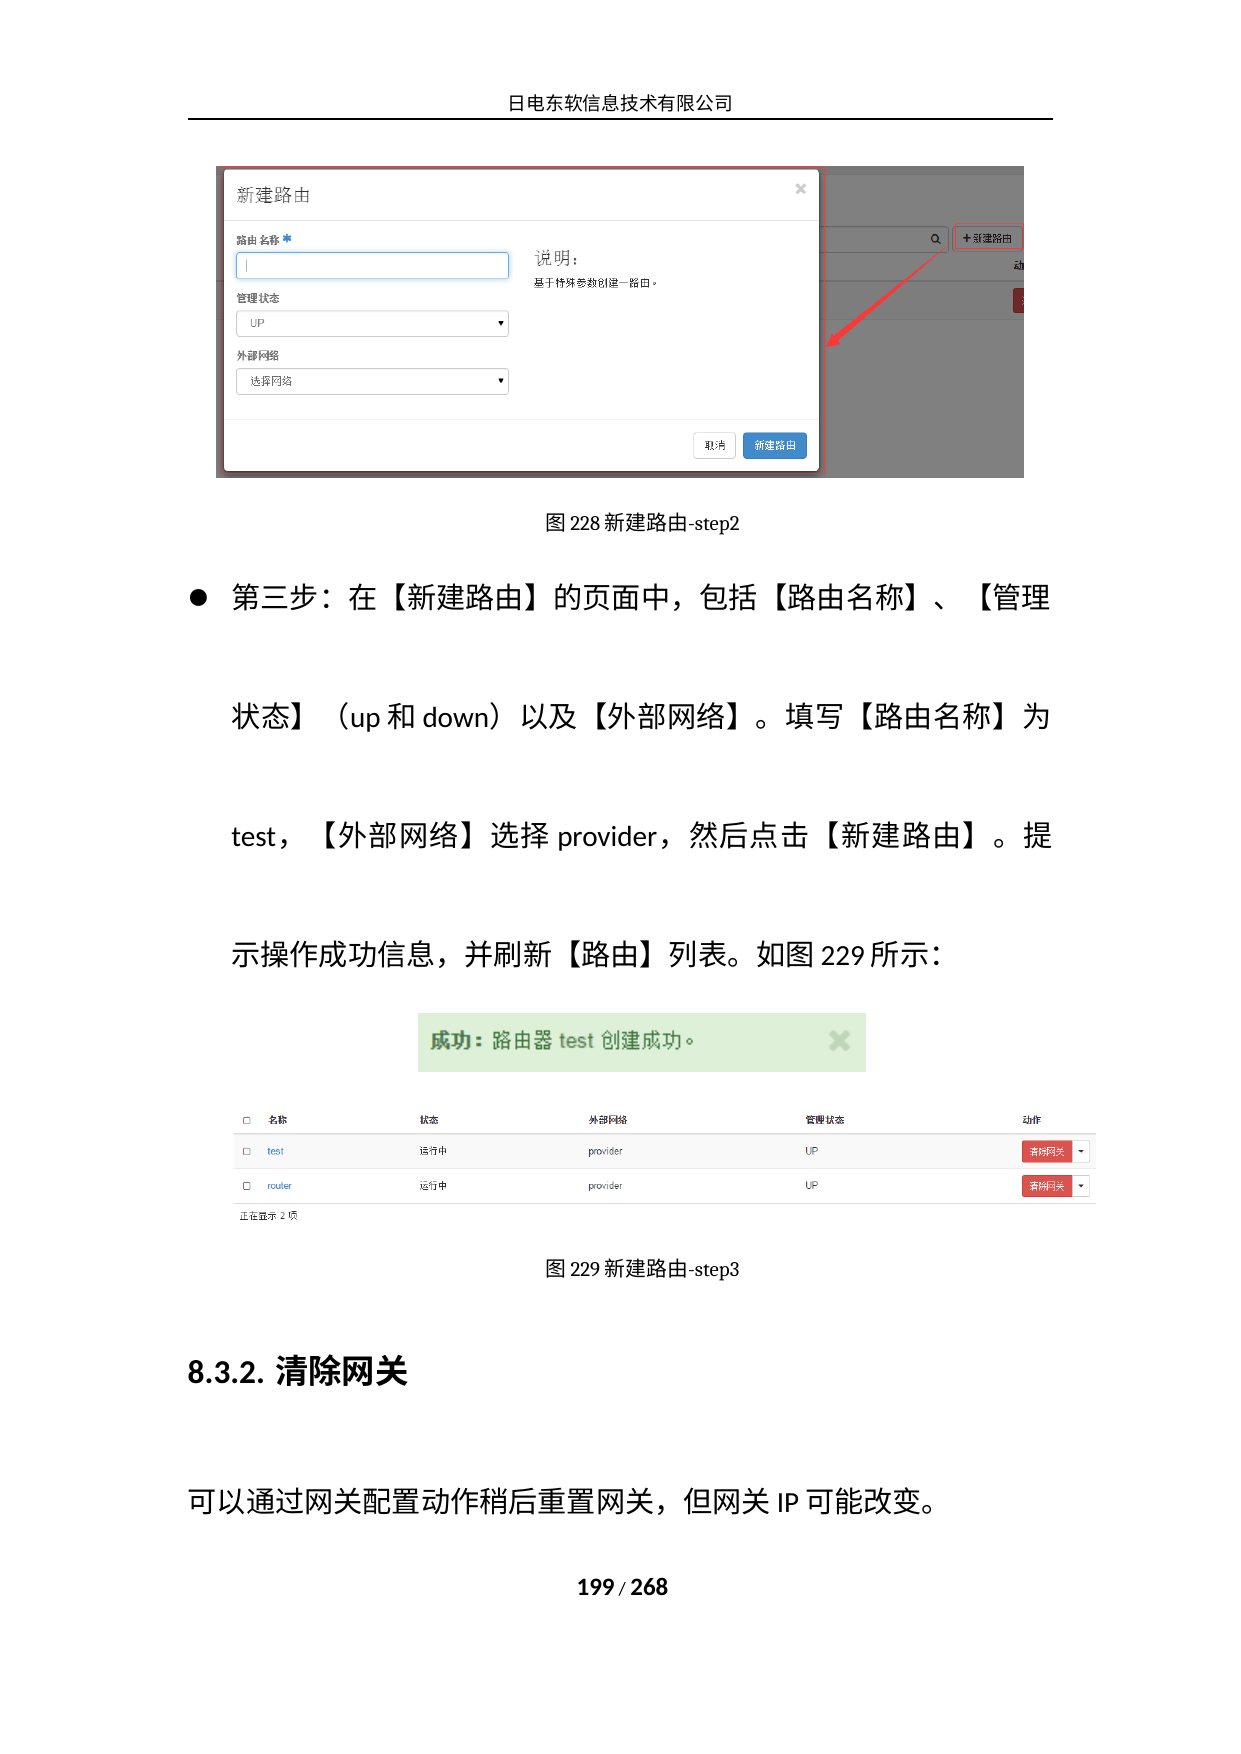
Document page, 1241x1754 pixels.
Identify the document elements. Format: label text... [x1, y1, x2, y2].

text 图 228 新建路由-step2 [231, 501, 1053, 541]
text 图 229 新建路由-step3 [231, 1248, 1053, 1288]
text 可以通过网关配置动作稍后重置网关，但网关IP可能改变。 [187, 1460, 1053, 1540]
subtitle 清除网关 [187, 1330, 1053, 1409]
picture [216, 166, 1024, 478]
picture [417, 1013, 867, 1072]
picture [231, 1111, 1097, 1229]
list 第三步：在【新建路由】的页面中，包括【路由名称】、【管理状态】（up和down）以及【外部网络】。填写【路由名称】为test，【外部网络】选择provider，然后点击【新建路由】。提示操作成功信息，并刷新【路由】列表。如图229所示： [187, 556, 1053, 993]
